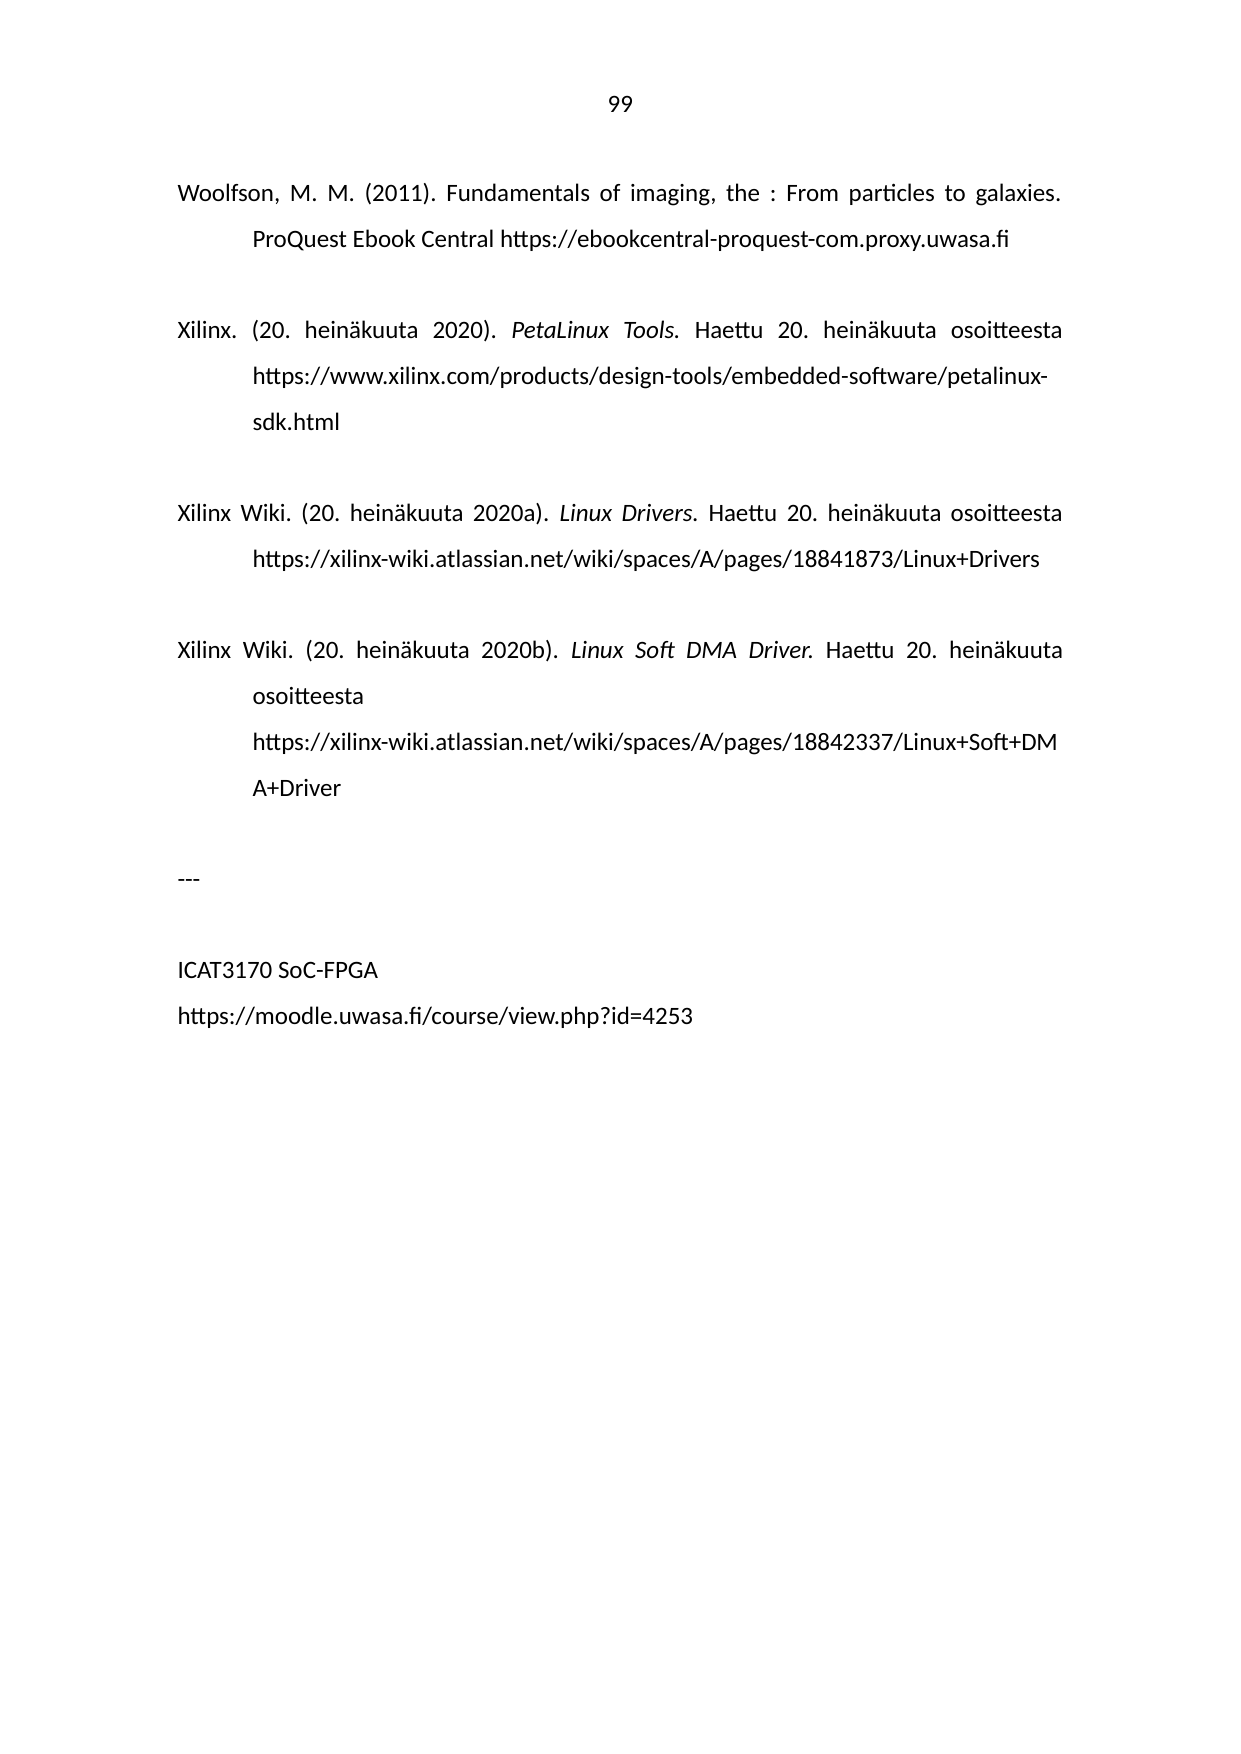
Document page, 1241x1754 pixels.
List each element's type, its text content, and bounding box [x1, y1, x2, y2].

text Woolfson, M. M. (2011). Fundamentals of imaging, the : From particles to galaxies. ProQuest Ebook Central https://ebookcentral-proquest-com.proxy.uwasa.fi [177, 177, 1063, 253]
text Xilinx. (20. heinäkuuta 2020). PetaLinux Tools. Haettu 20. heinäkuuta osoitteesta https://www.xilinx.com/products/design-tools/embedded-software/petalinux-sdk.html [177, 314, 1063, 436]
text Xilinx Wiki. (20. heinäkuuta 2020a). Linux Drivers. Haettu 20. heinäkuuta osoitteesta https://xilinx-wiki.atlassian.net/wiki/spaces/A/pages/18841873/Linux+Drivers [177, 497, 1063, 573]
text Xilinx Wiki. (20. heinäkuuta 2020b). Linux Soft DMA Driver. Haettu 20. heinäkuuta osoitteesta https://xilinx-wiki.atlassian.net/wiki/spaces/A/pages/18842337/Linux+Soft+DMA+Driver [177, 634, 1063, 802]
text https://moodle.uwasa.fi/course/view.php?id=4253 [177, 1000, 1063, 1031]
text ICAT3170 SoC-FPGA [177, 954, 1063, 985]
text --- [177, 863, 1063, 894]
